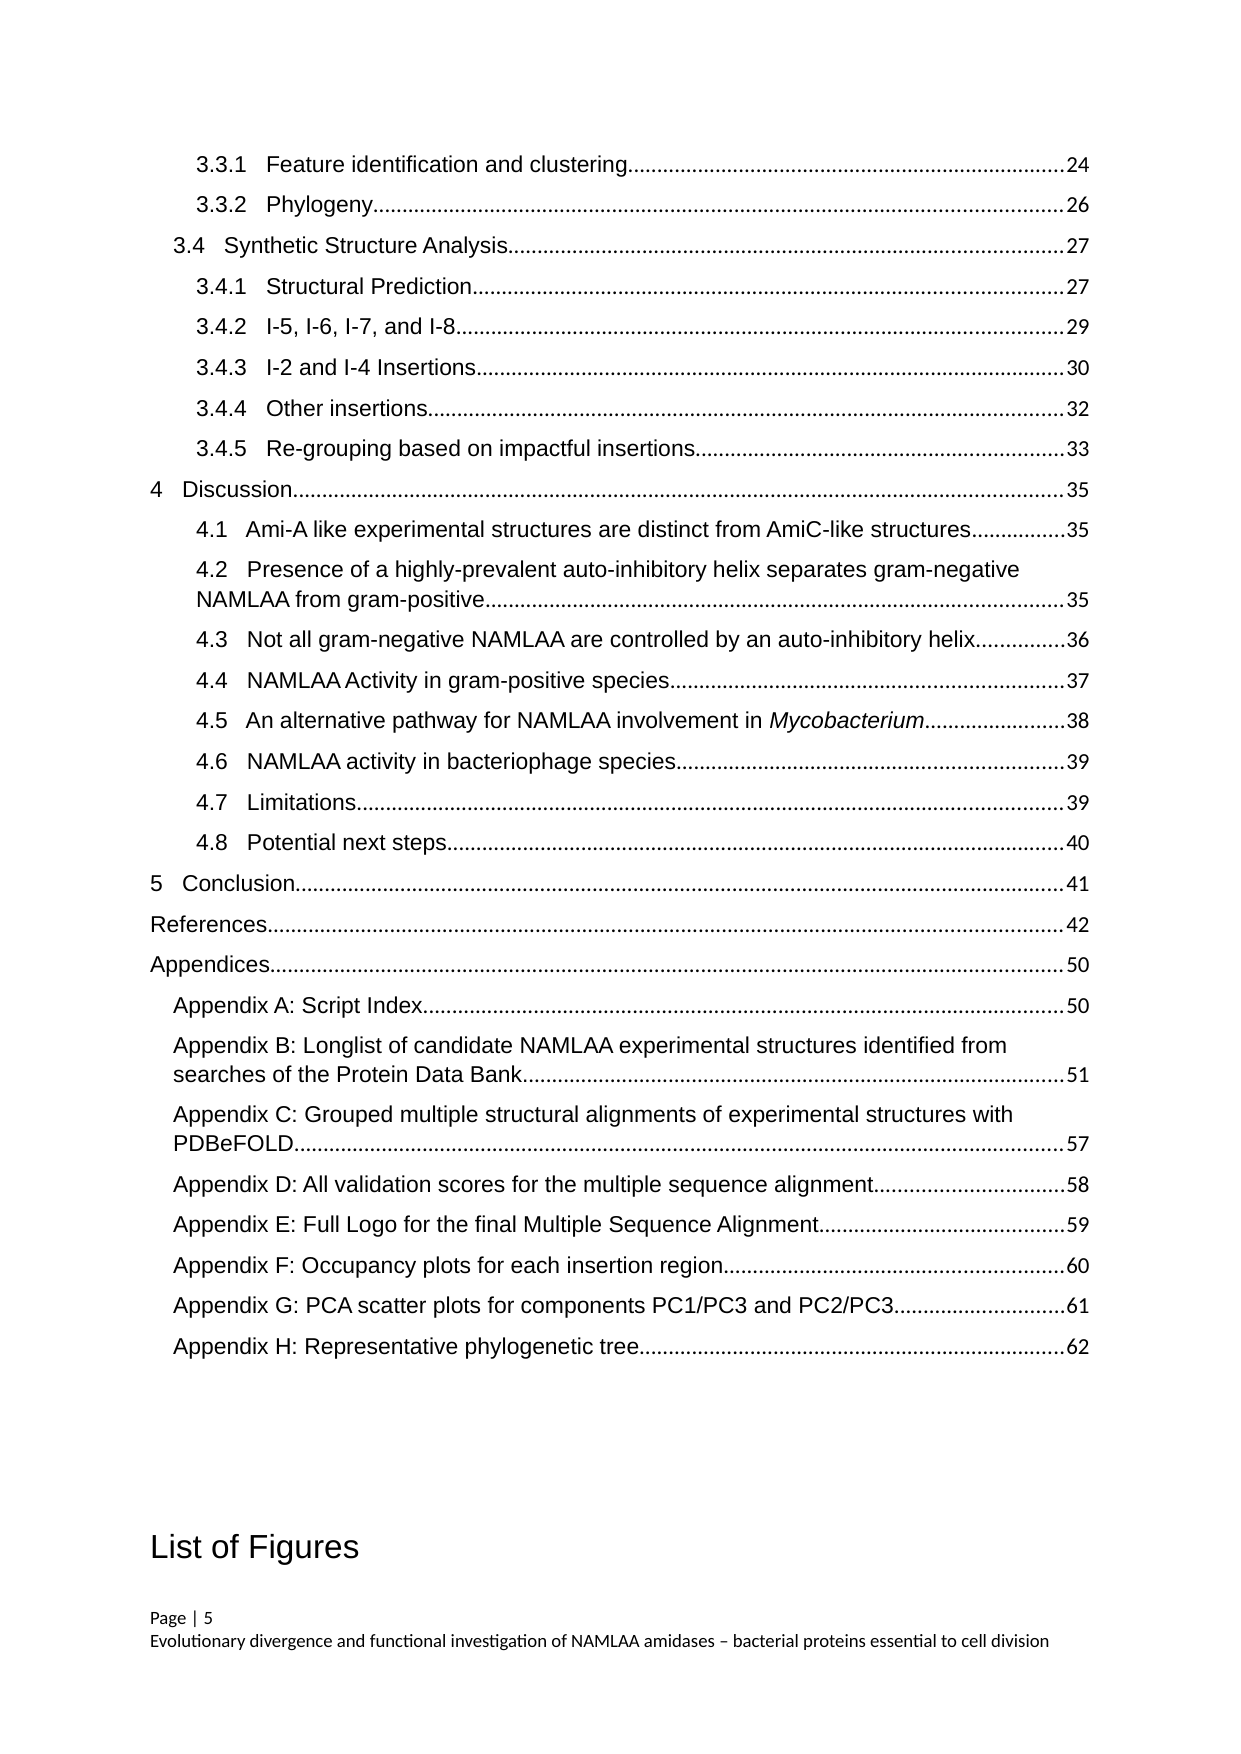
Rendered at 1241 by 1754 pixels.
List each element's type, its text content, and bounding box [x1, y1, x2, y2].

subtitle List of Figures [150, 1527, 1090, 1565]
